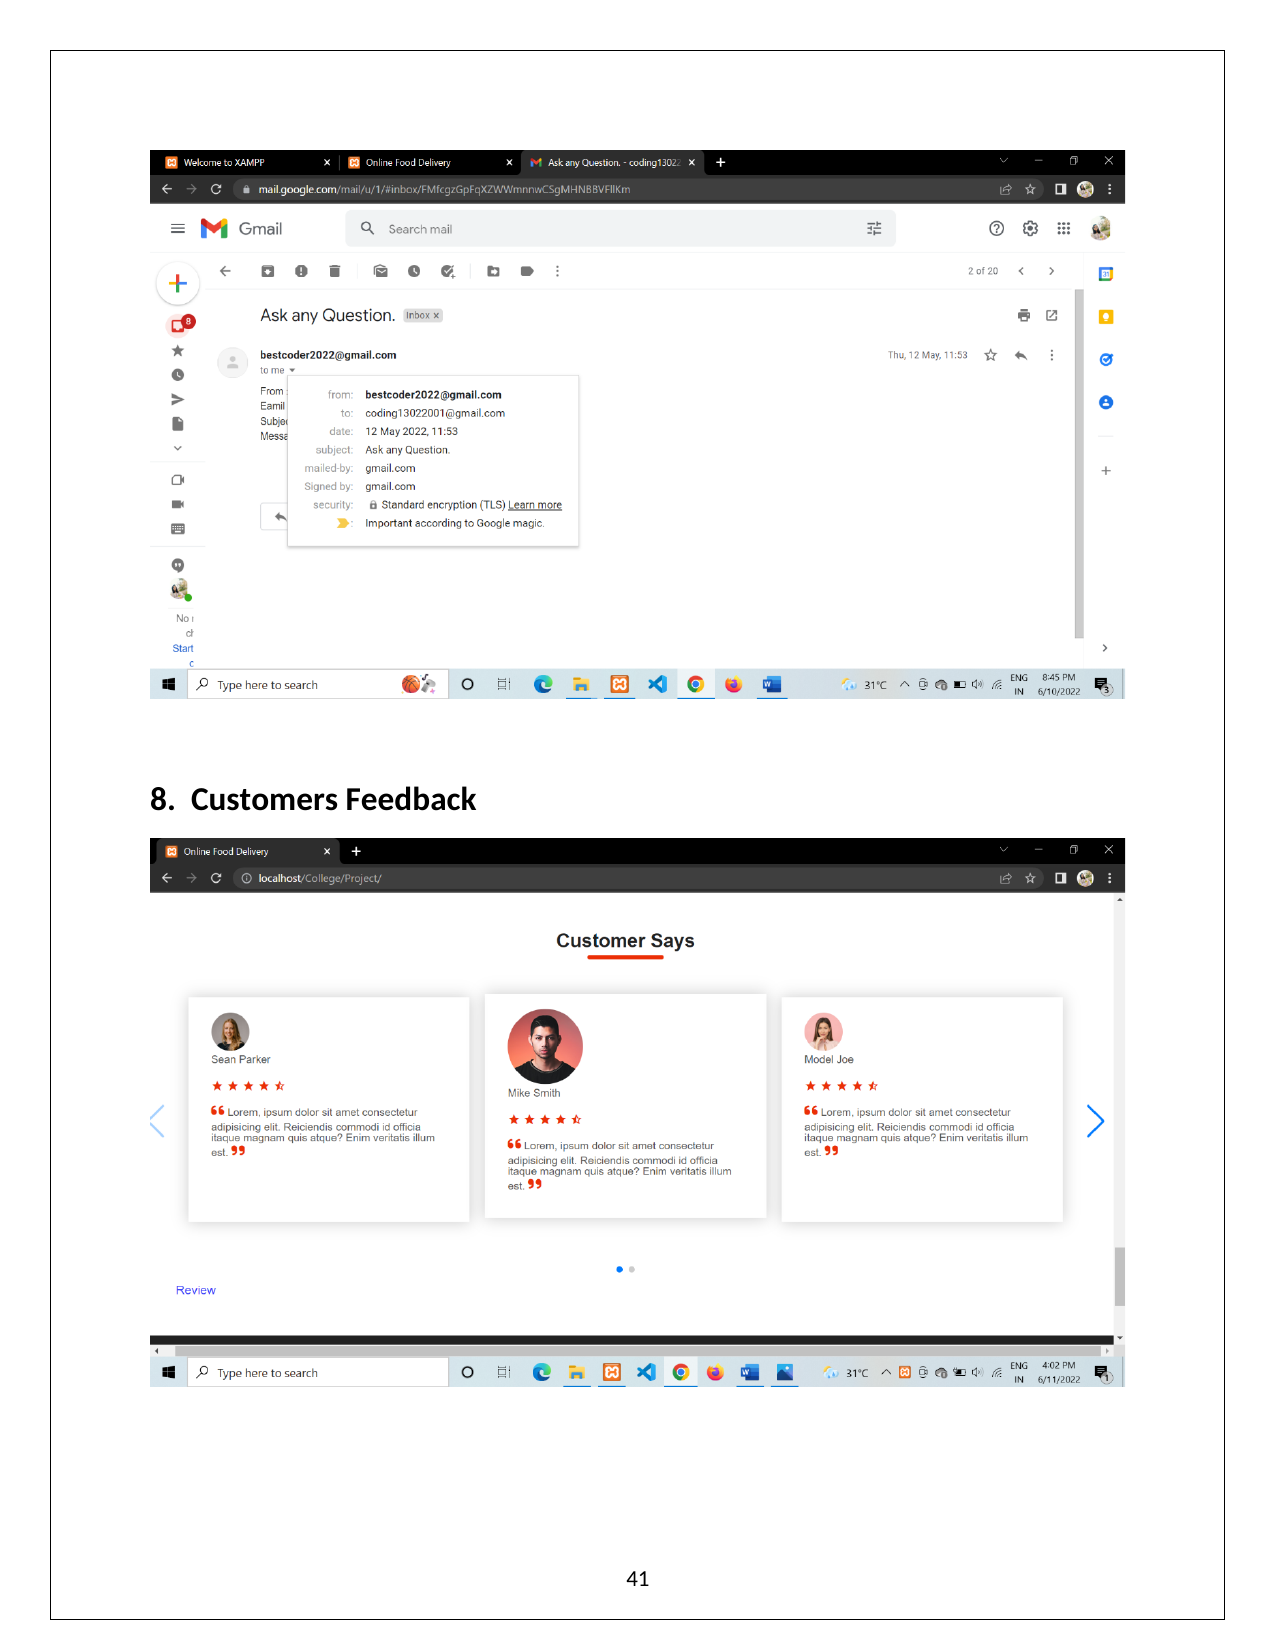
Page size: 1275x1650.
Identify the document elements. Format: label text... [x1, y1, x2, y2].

picture [150, 838, 1125, 1387]
picture [150, 150, 1125, 699]
text 8. Customers Feedback [150, 778, 1125, 819]
